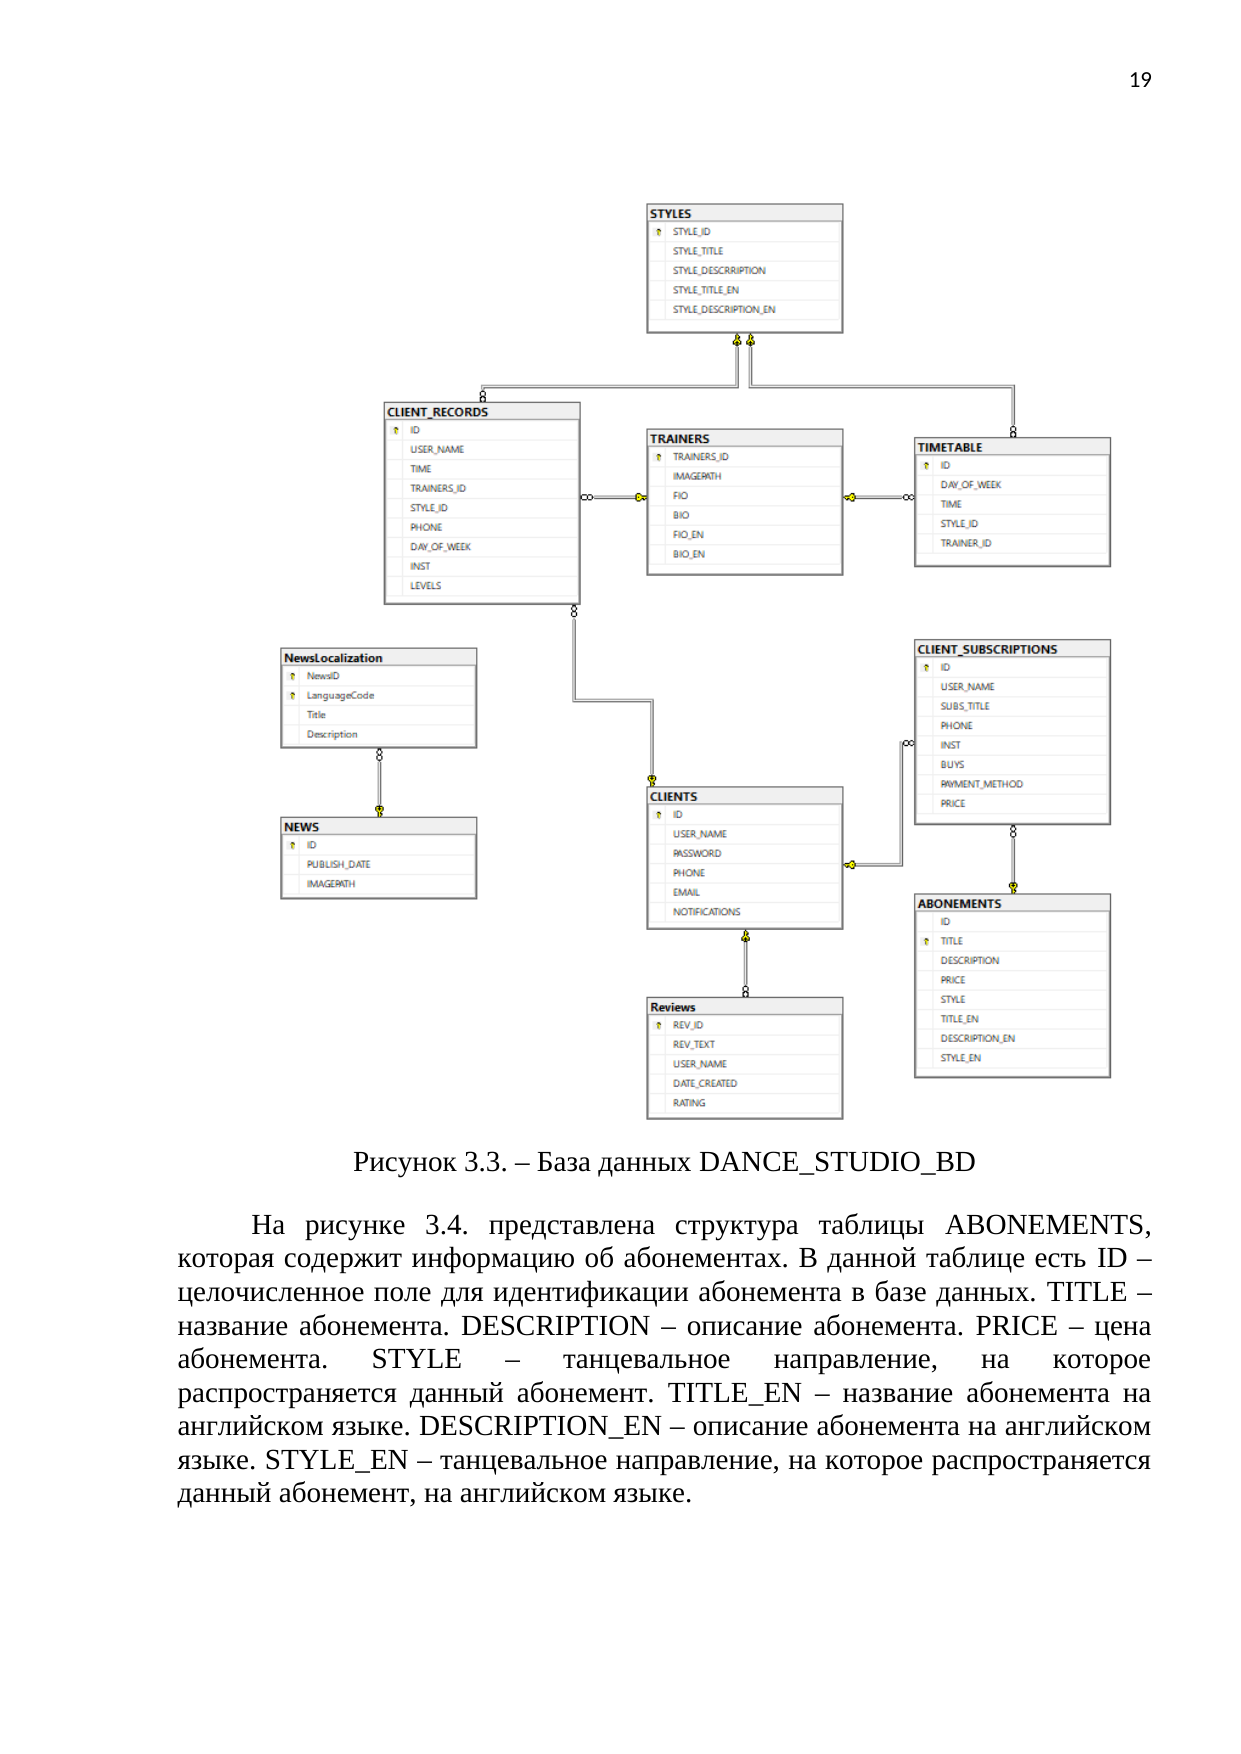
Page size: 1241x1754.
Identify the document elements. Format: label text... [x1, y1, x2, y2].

text На рисунке 3.4. представлена структура таблицы ABONEMENTS, которая содержит информацию об абонементах. В данной таблице есть ID – целочисленное поле для идентификации абонемента в базе данных. TITLE – название абонемента. DESCRIPTION – описание абонемента. PRICE – цена абонемента. STYLE – танцевальное направление, на которое распространяется данный абонемент. TITLE_EN – название абонемента на английском языке. DESCRIPTION_EN – описание абонемента на английском языке. STYLE_EN – танцевальное направление, на которое распространяется данный абонемент, на английском языке. [177, 1207, 1152, 1509]
picture [177, 168, 1183, 1132]
text Рисунок 3.3. – База данных DANCE_STUDIO_BD [177, 1144, 1152, 1178]
